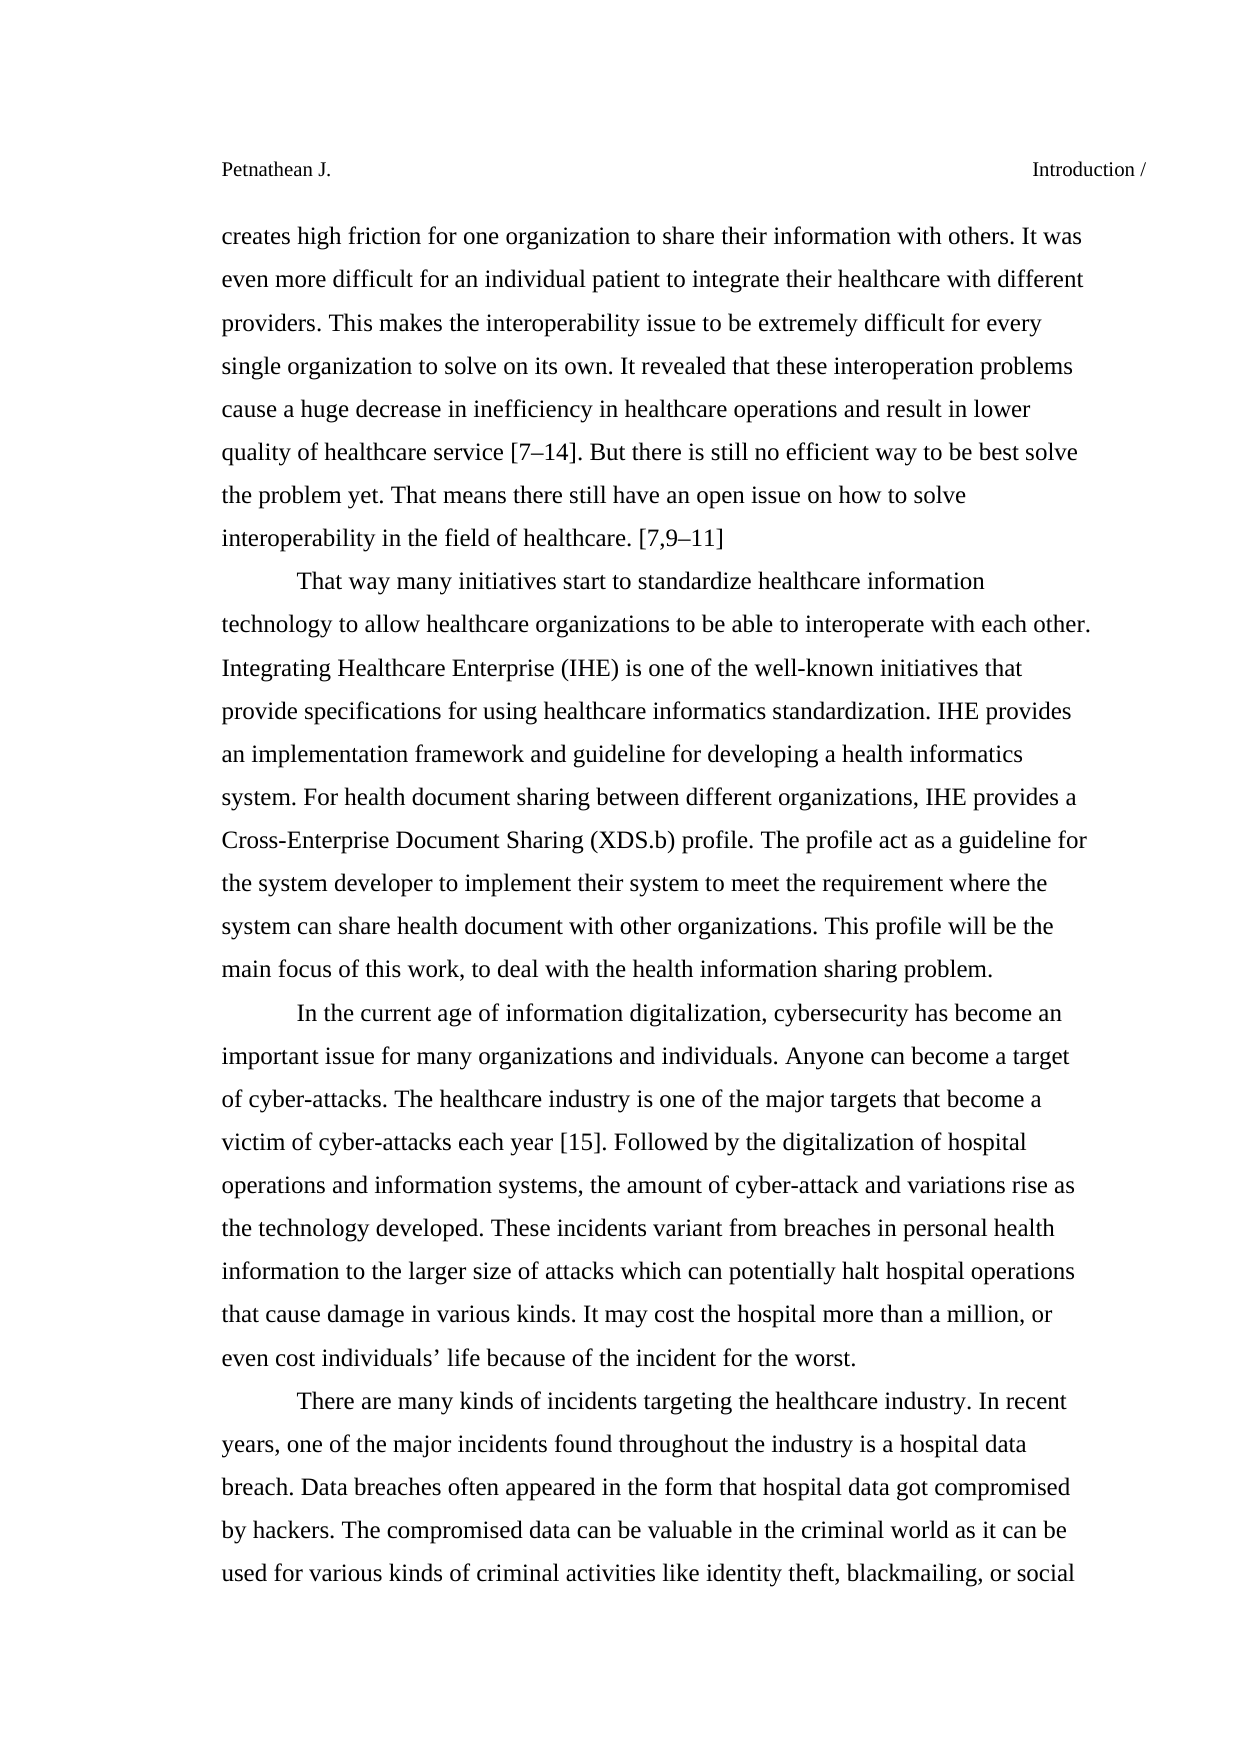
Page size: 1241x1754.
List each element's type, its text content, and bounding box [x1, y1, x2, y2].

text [221, 221, 1092, 552]
text In the current age of information digitalization, cybersecurity has become an important issue for many organizations and individuals. Anyone can become a target of cyber-attacks. The healthcare industry is one of the major targets that become a victim of cyber-attacks each year [15]. Followed by the digitalization of hospital operations and information systems, the amount of cyber-attack and variations rise as the technology developed. These incidents variant from breaches in personal health information to the larger size of attacks which can potentially halt hospital operations that cause damage in various kinds. It may cost the hospital more than a million, or even cost individuals’ life because of the incident for the worst. [221, 998, 1092, 1371]
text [221, 1386, 1092, 1587]
text That way many initiatives start to standardize healthcare information technology to allow healthcare organizations to be able to interoperate with each other. Integrating Healthcare Enterprise (IHE) is one of the well-known initiatives that provide specifications for using healthcare informatics standardization. IHE provides an implementation framework and guideline for developing a health informatics system. For health document sharing between different organizations, IHE provides a Cross-Enterprise Document Sharing (XDS.b) profile. The profile act as a guideline for the system developer to implement their system to meet the requirement where the system can share health document with other organizations. This profile will be the main focus of this work, to deal with the health information sharing problem. [221, 566, 1092, 983]
